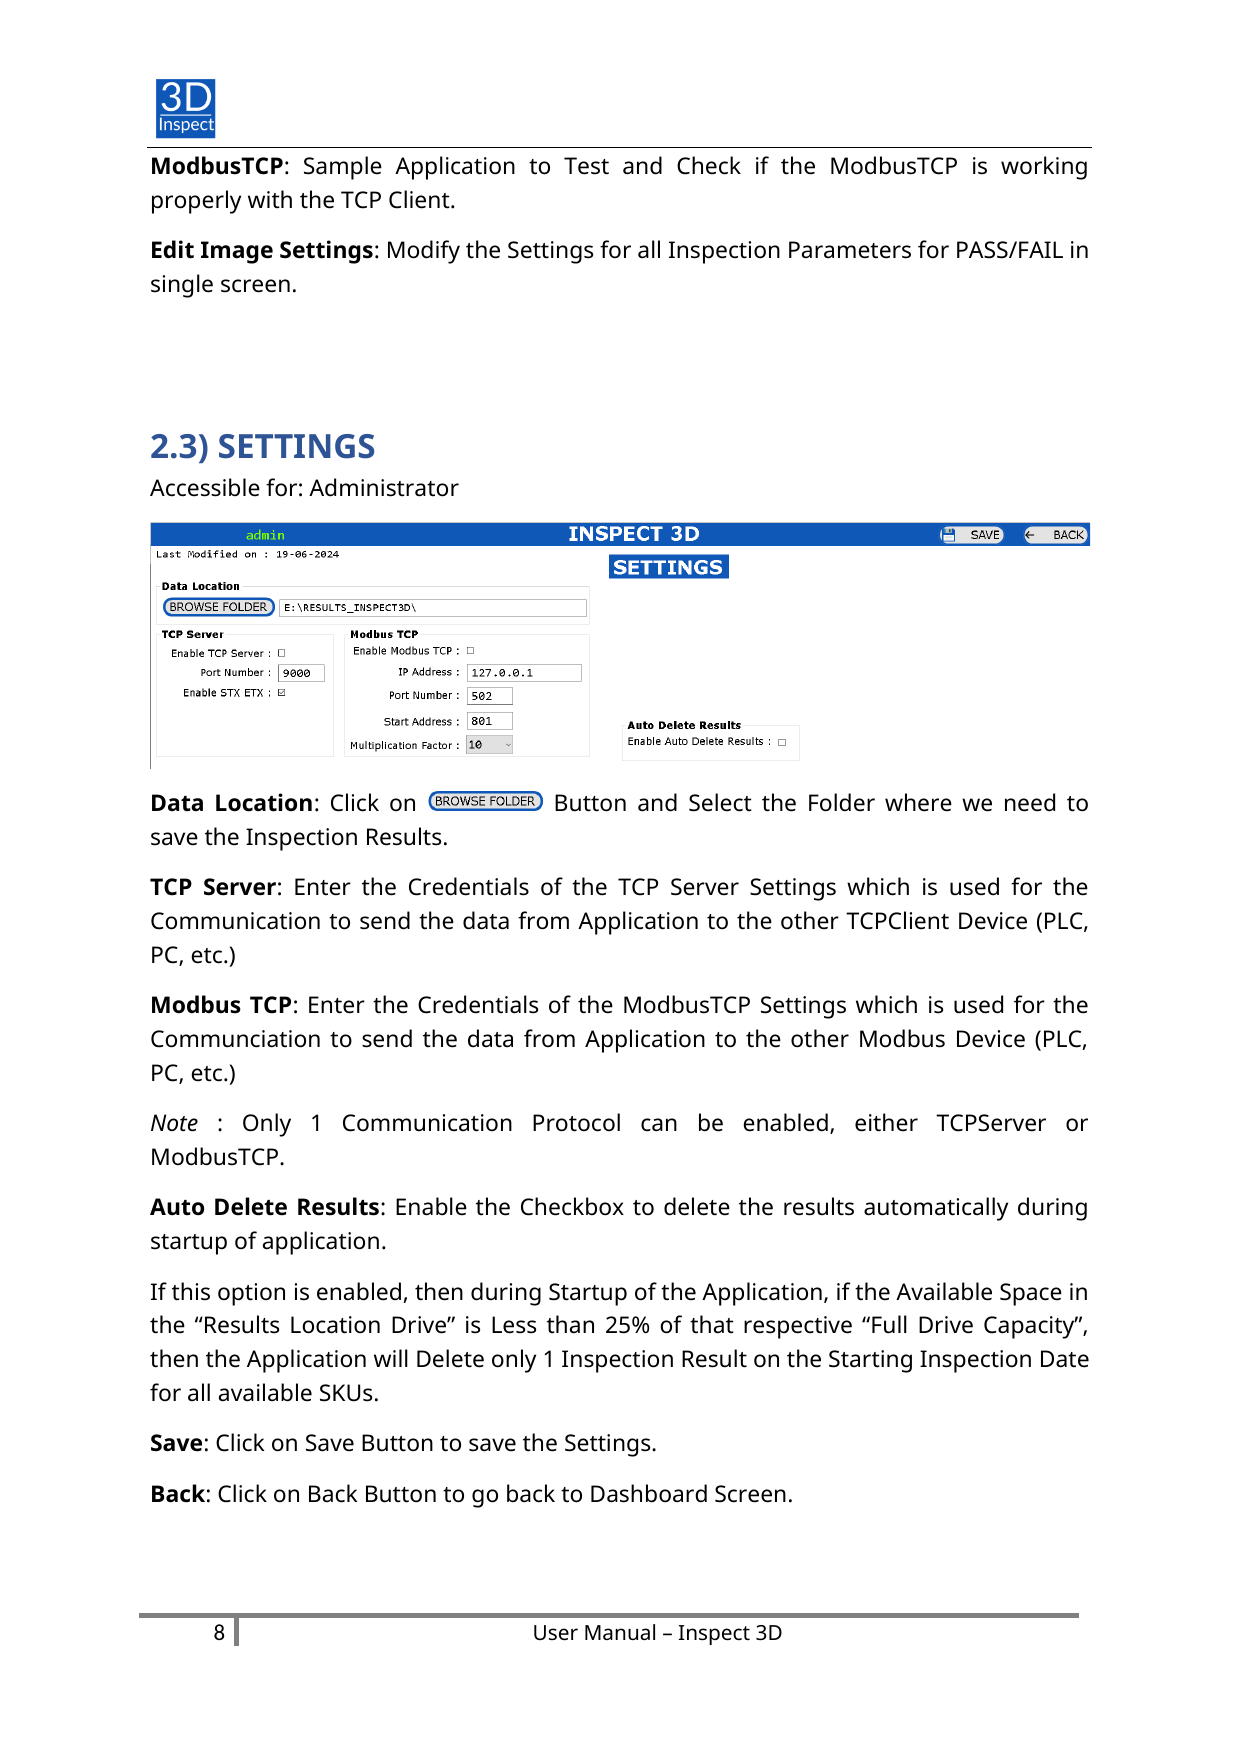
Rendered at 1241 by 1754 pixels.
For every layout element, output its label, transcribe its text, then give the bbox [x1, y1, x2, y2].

text Edit Image Settings: Modify the Settings for all Inspection Parameters for PASS/FAIL in single screen. [150, 234, 1090, 299]
text Save: Click on Save Button to save the Settings. [150, 1427, 1090, 1458]
text Data Location: Click on Button and Select the Folder where we need to save the Inspection Results. [150, 787, 1090, 852]
subtitle 2.3) SETTINGS [150, 423, 1090, 469]
text TCP Server: Enter the Credentials of the TCP Server Settings which is used for the Communication to send the data from Application to the other TCPClient Device (PLC, PC, etc.) [150, 871, 1090, 970]
text Modbus TCP: Enter the Credentials of the ModbusTCP Settings which is used for the Communciation to send the data from Application to the other Modbus Device (PLC, PC, etc.) [150, 989, 1090, 1088]
text Back: Click on Back Button to go back to Dashboard Screen. [150, 1478, 1090, 1509]
picture [150, 73, 220, 144]
picture [150, 522, 1091, 769]
text ModbusTCP: Sample Application to Test and Check if the ModbusTCP is working properly with the TCP Client. [150, 150, 1090, 215]
text Auto Delete Results: Enable the Checkbox to delete the results automatically during startup of application. [150, 1191, 1090, 1256]
text Accessible for: Administrator [150, 472, 1090, 503]
text If this option is enabled, then during Startup of the Application, if the Available Space in the “Results Location Drive” is Less than 25% of that respective “Full Drive Capacity”, then the Application will Delete only 1 Inspection Result on the Starting Inspection Date for all available SKUs. [150, 1276, 1090, 1408]
picture [427, 790, 544, 812]
text Note : Only 1 Communication Protocol can be enabled, either TCPServer or ModbusTCP. [150, 1107, 1090, 1172]
